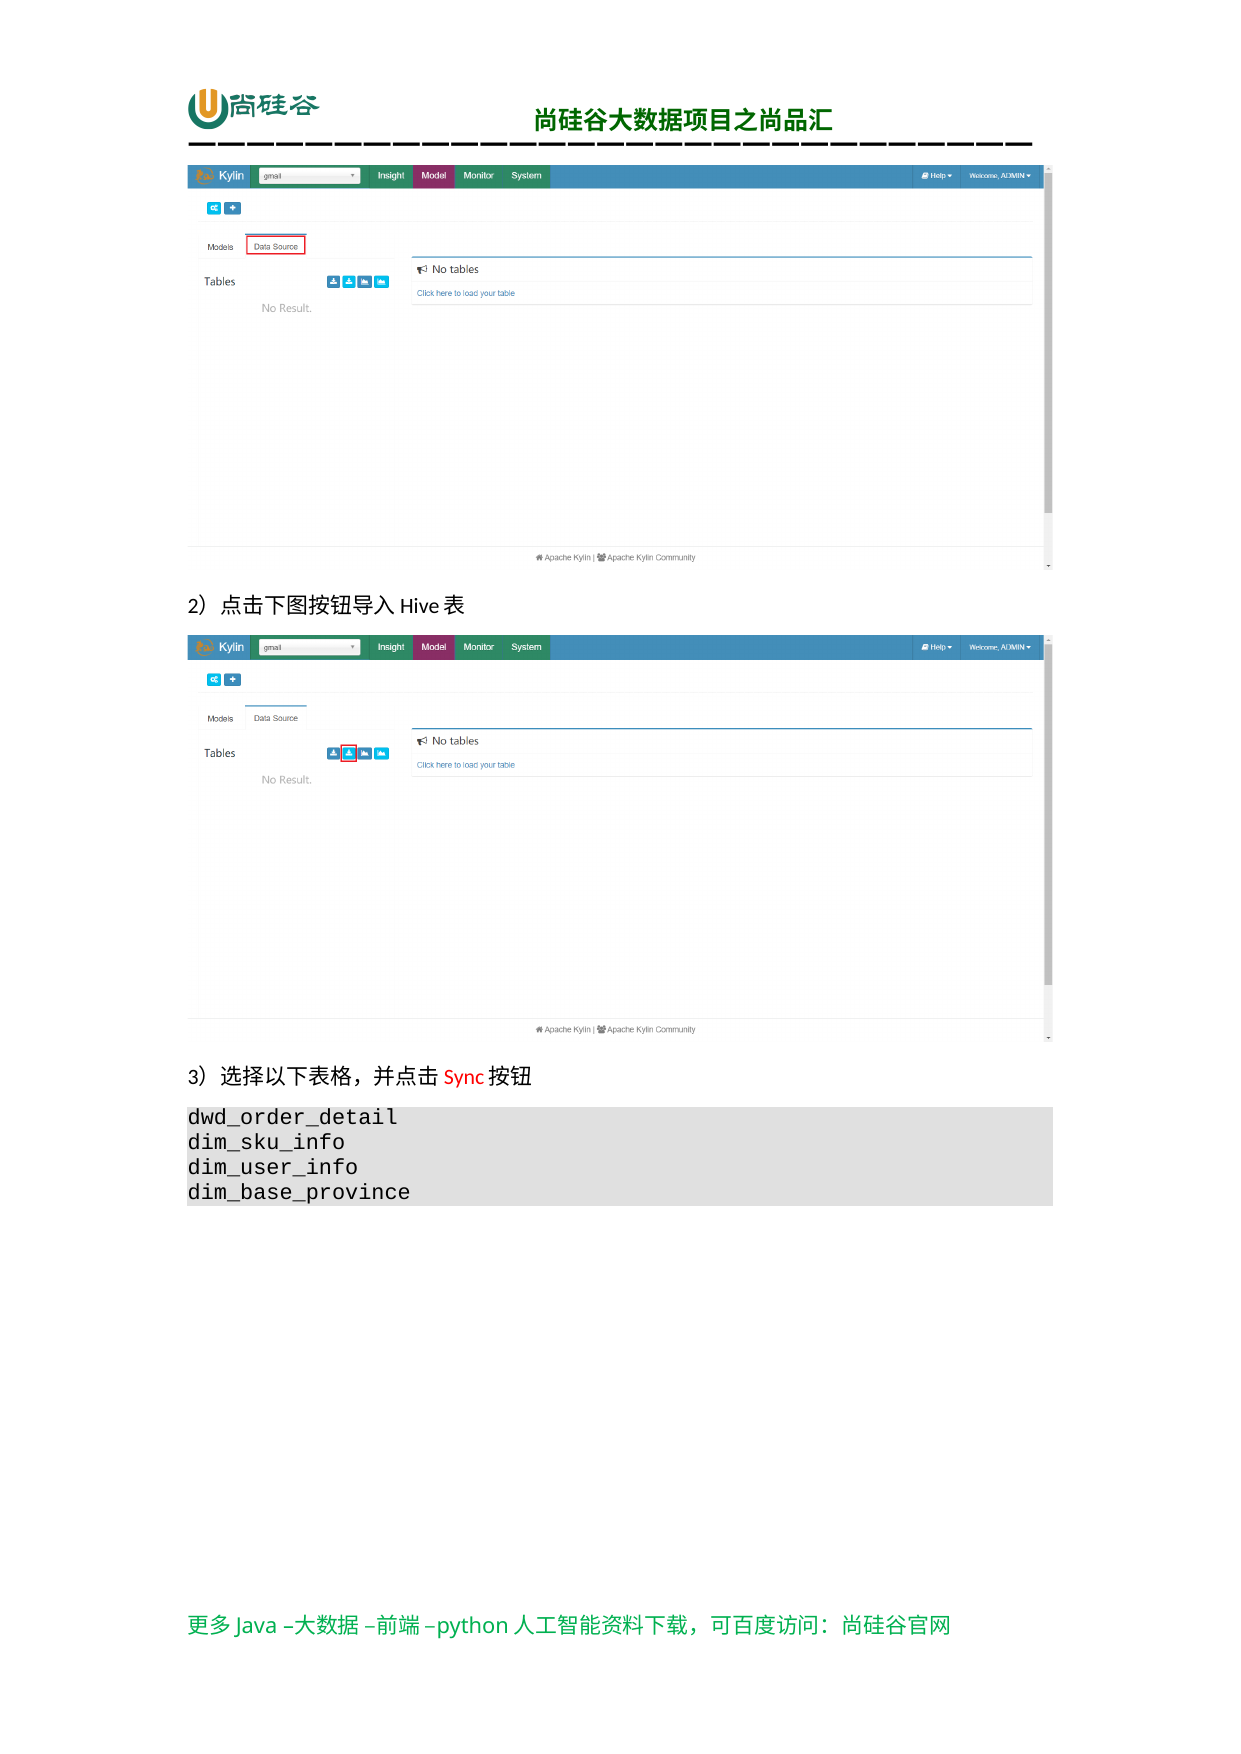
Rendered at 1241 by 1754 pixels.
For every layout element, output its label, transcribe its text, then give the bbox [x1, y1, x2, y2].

picture [187, 635, 1053, 1042]
text 3）选择以下表格，并点击Sync按钮 [187, 1058, 1053, 1091]
text dim_sku_info [187, 1131, 1053, 1156]
text dwd_order_detail [187, 1107, 1053, 1131]
text dim_base_province [187, 1181, 1053, 1206]
text 2）点击下图按钮导入Hive表 [187, 587, 1053, 620]
picture [187, 88, 321, 130]
picture [187, 165, 1053, 570]
text dim_user_info [187, 1156, 1053, 1181]
